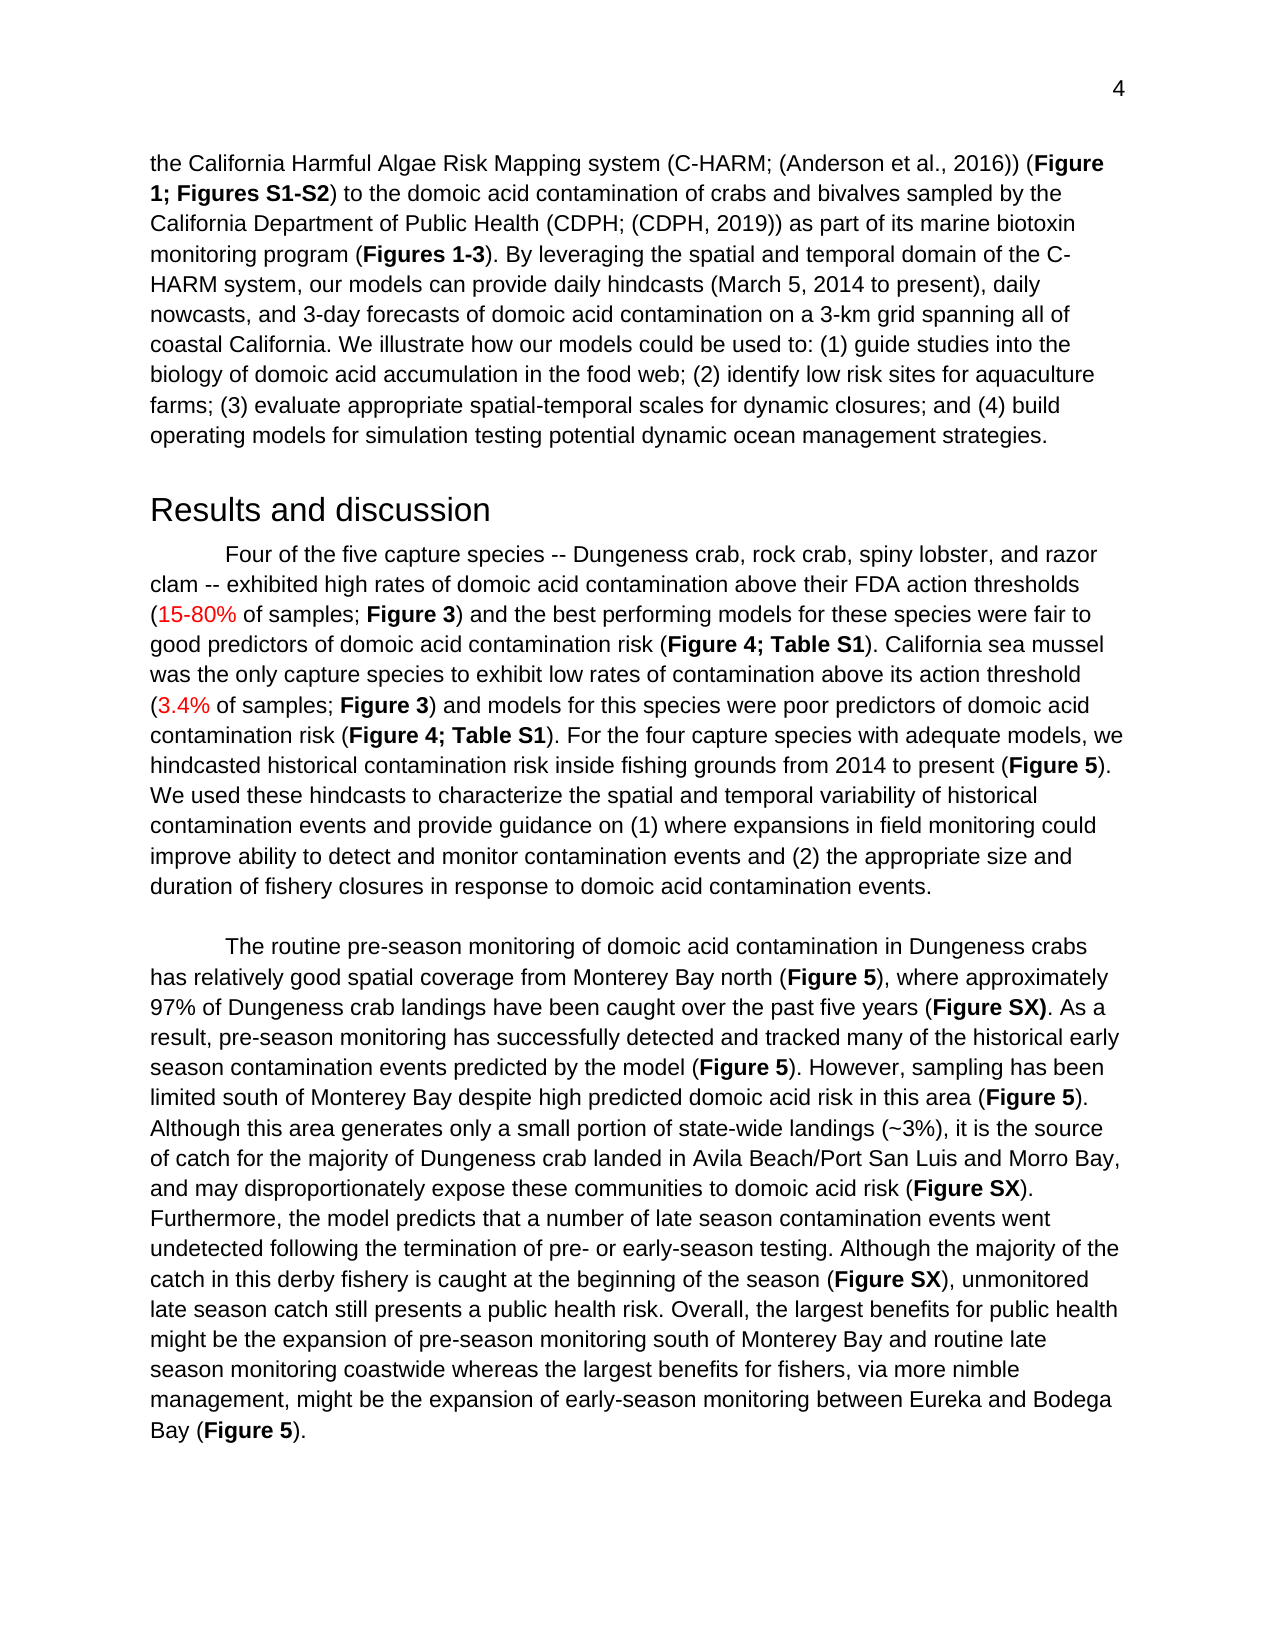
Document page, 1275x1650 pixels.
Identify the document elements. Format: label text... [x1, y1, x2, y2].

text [150, 150, 1125, 448]
text The routine pre-season monitoring of domoic acid contamination in Dungeness crabs has relatively good spatial coverage from Monterey Bay north (Figure 5), where approximately 97% of Dungeness crab landings have been caught over the past five years (Figure SX). As a result, pre-season monitoring has successfully detected and tracked many of the historical early season contamination events predicted by the model (Figure 5). However, sampling has been limited south of Monterey Bay despite high predicted domoic acid risk in this area (Figure 5). Although this area generates only a small portion of state-wide landings (~3%), it is the source of catch for the majority of Dungeness crab landed in Avila Beach/Port San Luis and Morro Bay, and may disproportionately expose these communities to domoic acid risk (Figure SX). Furthermore, the model predicts that a number of late season contamination events went undetected following the termination of pre- or early-season testing. Although the majority of the catch in this derby fishery is caught at the beginning of the season (Figure SX), unmonitored late season catch still presents a public health risk. Overall, the largest benefits for public health might be the expansion of pre-season monitoring south of Monterey Bay and routine late season monitoring coastwide whereas the largest benefits for fishers, via more nimble management, might be the expansion of early-season monitoring between Eureka and Bodega Bay (Figure 5). [150, 933, 1125, 1443]
text Four of the five capture species -- Dungeness crab, rock crab, spiny lobster, and razor clam -- exhibited high rates of domoic acid contamination above their FDA action thresholds (15-80% of samples; Figure 3) and the best performing models for these species were fair to good predictors of domoic acid contamination risk (Figure 4; Table S1). California sea mussel was the only capture species to exhibit low rates of contamination above its action threshold (3.4% of samples; Figure 3) and models for this species were poor predictors of domoic acid contamination risk (Figure 4; Table S1). For the four capture species with adequate models, we hindcasted historical contamination risk inside fishing grounds from 2014 to present (Figure 5). We used these hindcasts to characterize the spatial and temporal variability of historical contamination events and provide guidance on (1) where expansions in field monitoring could improve ability to detect and monitor contamination events and (2) the appropriate size and duration of fishery closures in response to domoic acid contamination events. [150, 541, 1125, 899]
subtitle Results and discussion [150, 489, 1125, 528]
